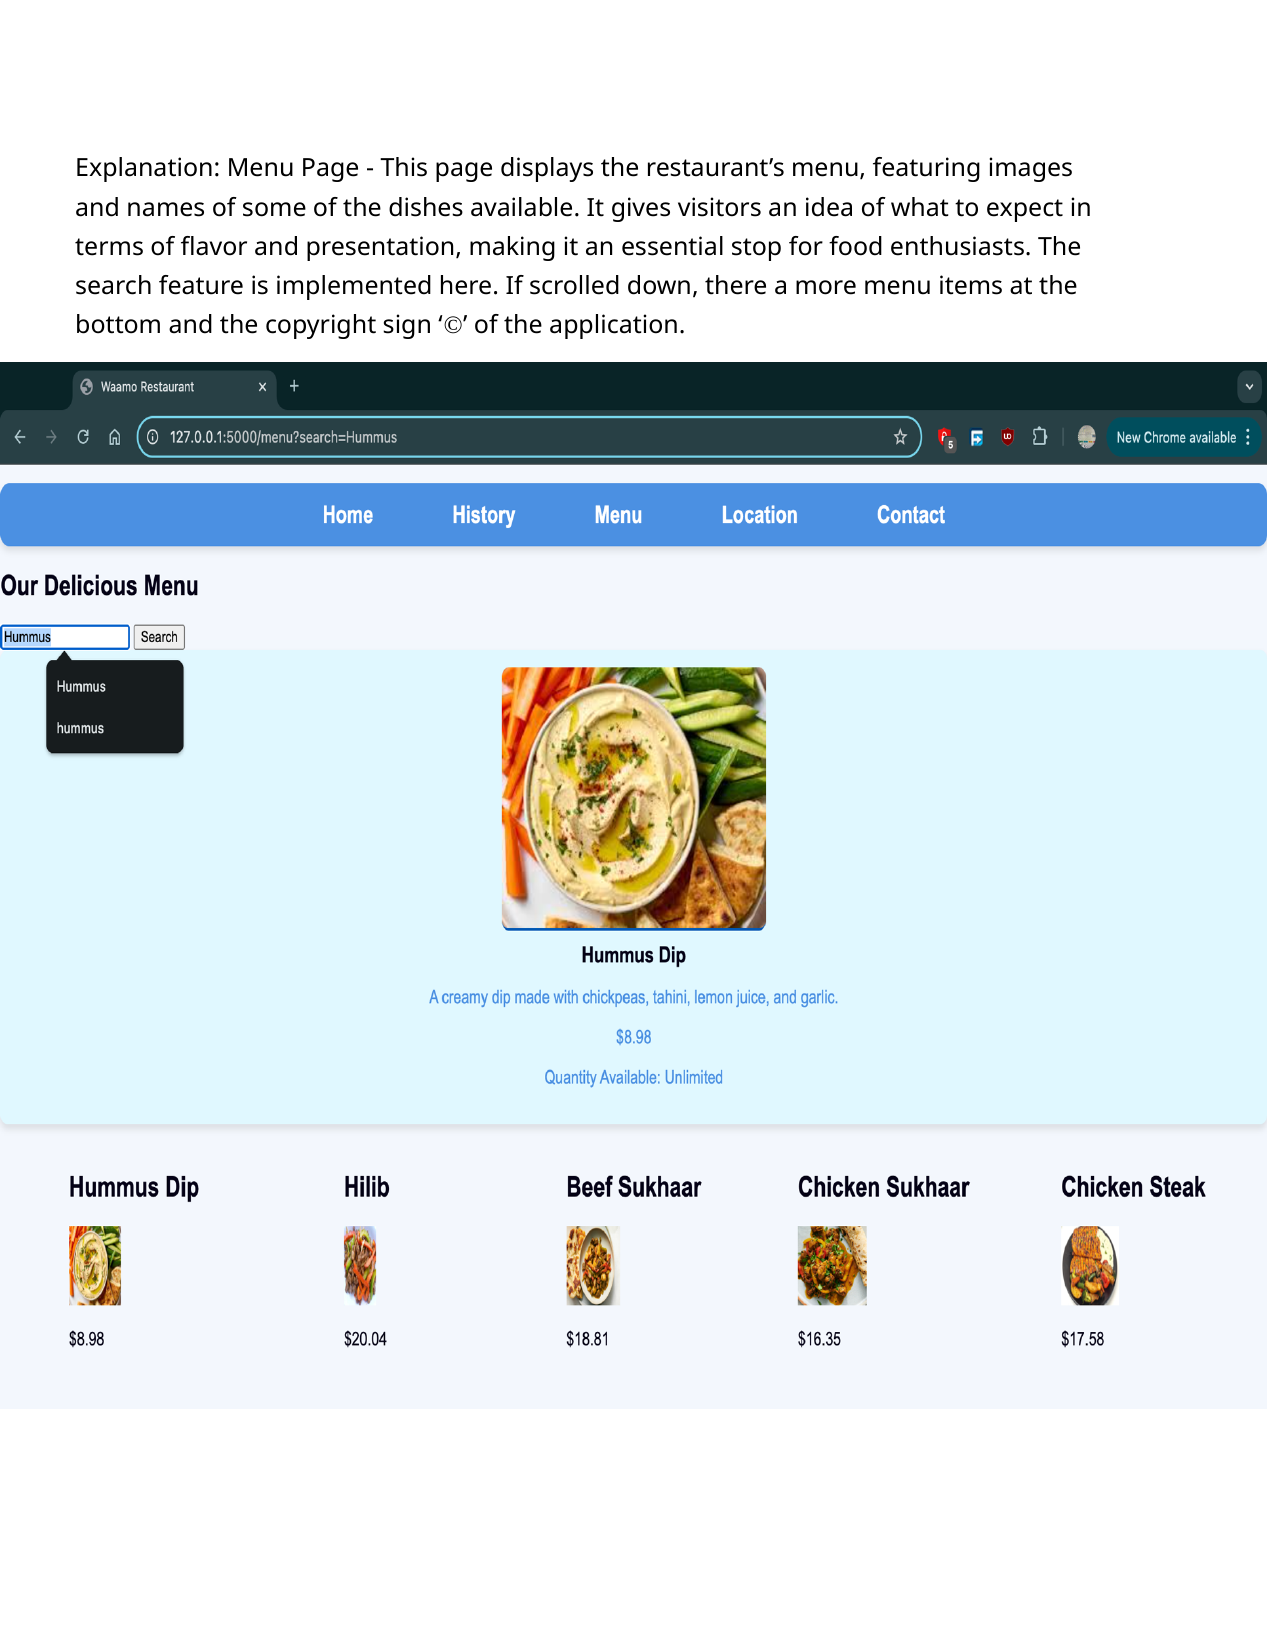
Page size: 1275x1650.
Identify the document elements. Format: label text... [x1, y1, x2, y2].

text Explanation: Menu Page - This page displays the restaurant’s menu, featuring images and names of some of the dishes available. It gives visitors an idea of what to expect in terms of flavor and presentation, making it an essential stop for food enthusiasts. The search feature is implemented here. If scrolled down, there a more menu items at the bottom and the copyright sign ‘’ of the application. [75, 150, 1125, 341]
picture [0, 362, 1267, 1409]
